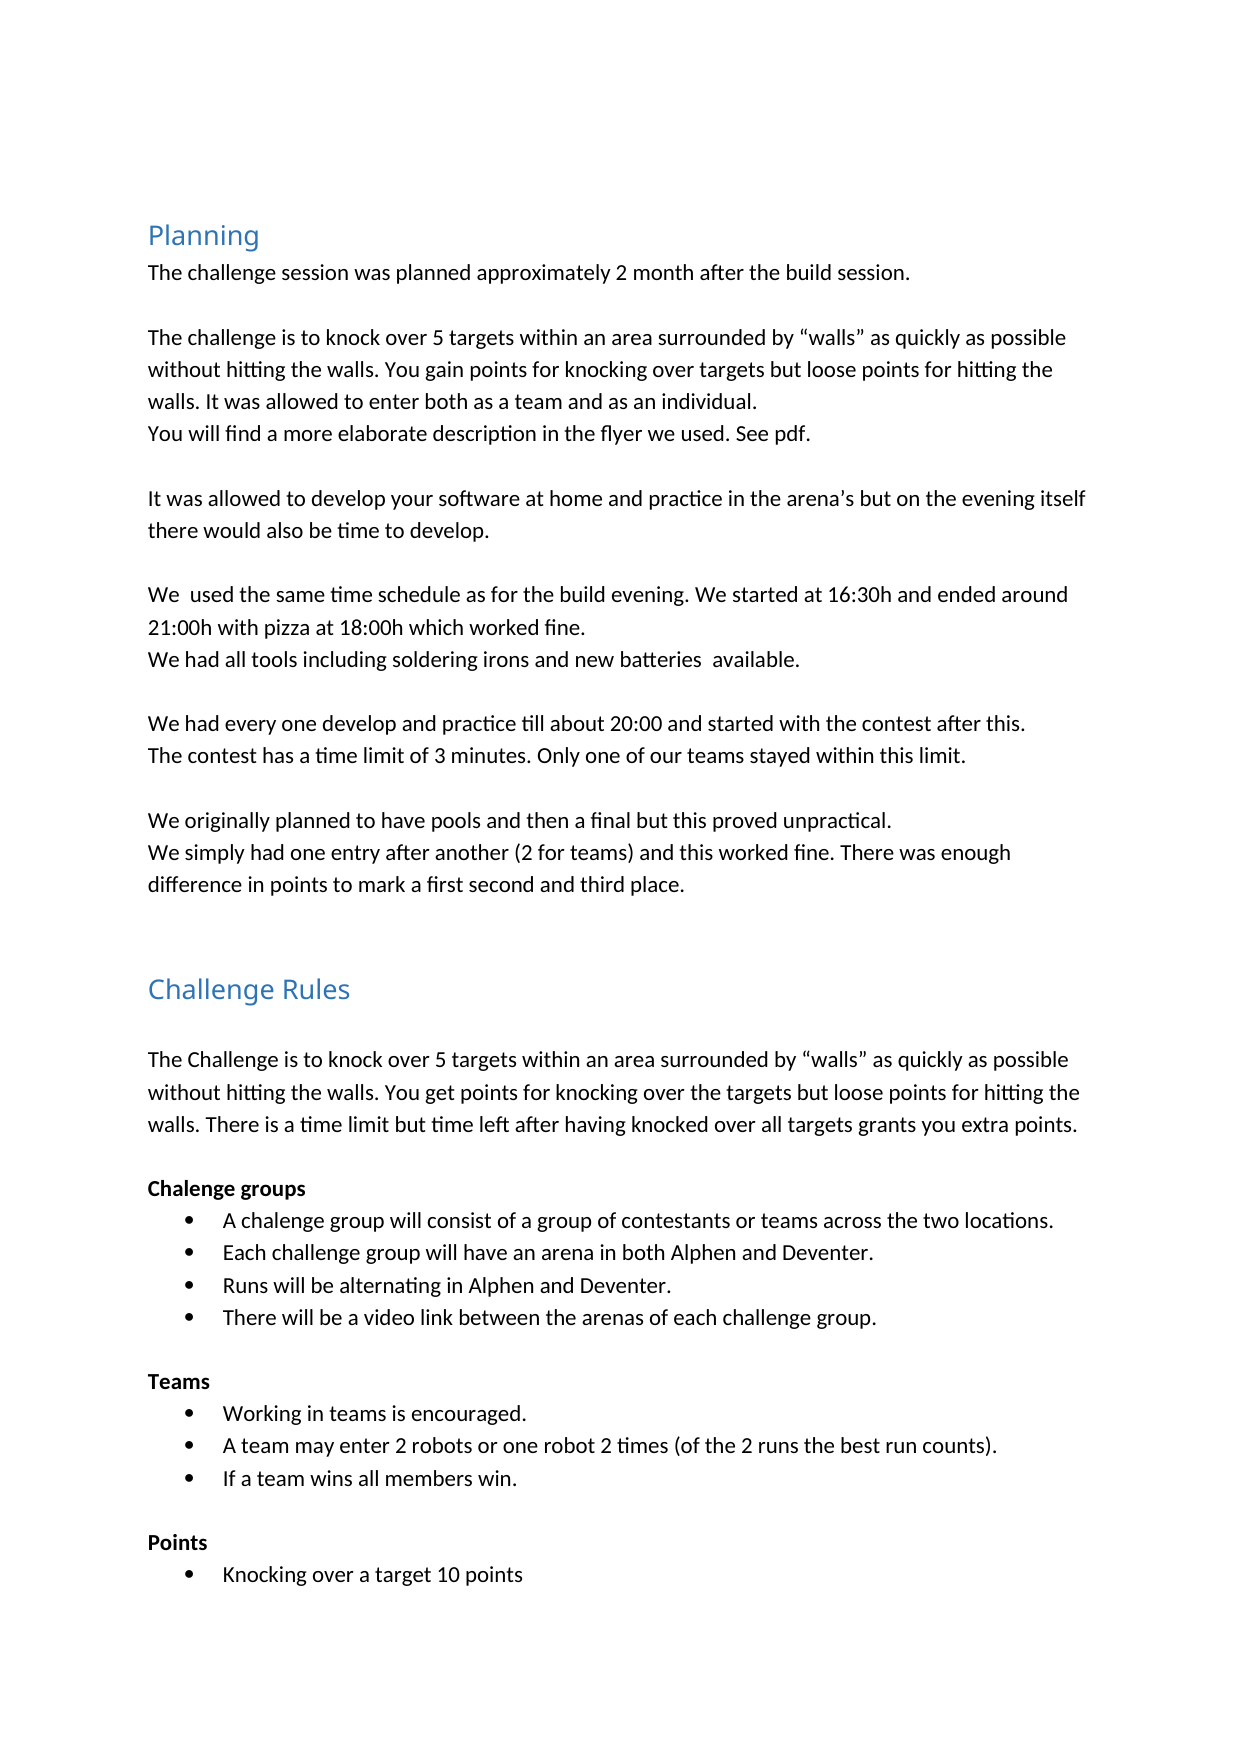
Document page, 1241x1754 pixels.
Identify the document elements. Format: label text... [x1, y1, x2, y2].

list Runs will be alternating in Alphen and Deventer. [185, 1271, 1093, 1299]
subtitle Challenge Rules [148, 971, 1093, 1008]
text The Challenge is to knock over 5 targets within an area surrounded by “walls” as quickly as possible without hitting the walls. You get points for knocking over the targets but loose points for hitting the walls. There is a time limit but time left after having knocked over all targets grants you extra points. [148, 1045, 1093, 1138]
text You will find a more elaborate description in the flyer we used. See pdf. [148, 419, 1093, 447]
list A team may enter 2 robots or one robot 2 times (of the 2 runs the best run counts). [185, 1432, 1093, 1460]
list Each challenge group will have an arena in both Alphen and Deventer. [185, 1238, 1093, 1267]
list If a team wins all members win. [185, 1464, 1093, 1492]
subtitle Planning [148, 216, 1093, 253]
text Teams [148, 1367, 1093, 1395]
text The challenge session was planned approximately 2 month after the build session. [148, 258, 1093, 287]
list Working in teams is encouraged. [185, 1399, 1093, 1427]
list There will be a video link between the arenas of each challenge group. [185, 1303, 1093, 1331]
text We had all tools including soldering irons and new batteries available. [148, 645, 1093, 673]
text We used the same time schedule as for the build evening. We started at 16:30h and ended around 21:00h with pizza at 18:00h which worked fine. [148, 580, 1093, 641]
list Knocking over a target 10 points [185, 1560, 1093, 1588]
text We simply had one entry after another (2 for teams) and this worked fine. There was enough difference in points to mark a first second and third place. [148, 838, 1093, 898]
list A chalenge group will consist of a group of contestants or teams across the two locations. [185, 1206, 1093, 1234]
text We had every one develop and practice till about 20:00 and started with the contest after this. [148, 709, 1093, 737]
text The challenge is to knock over 5 targets within an area surrounded by “walls” as quickly as possible without hitting the walls. You gain points for knocking over targets but loose points for hitting the walls. It was allowed to enter both as a team and as an individual. [148, 323, 1093, 415]
text Chalenge groups [148, 1174, 1093, 1202]
text We originally planned to have pools and then a final but this proved unpractical. [148, 806, 1093, 834]
text The contest has a time limit of 3 minutes. Only one of our teams stayed within this limit. [148, 741, 1093, 769]
text Points [148, 1528, 1093, 1556]
text It was allowed to develop your software at home and practice in the arena’s but on the evening itself there would also be time to develop. [148, 484, 1093, 544]
